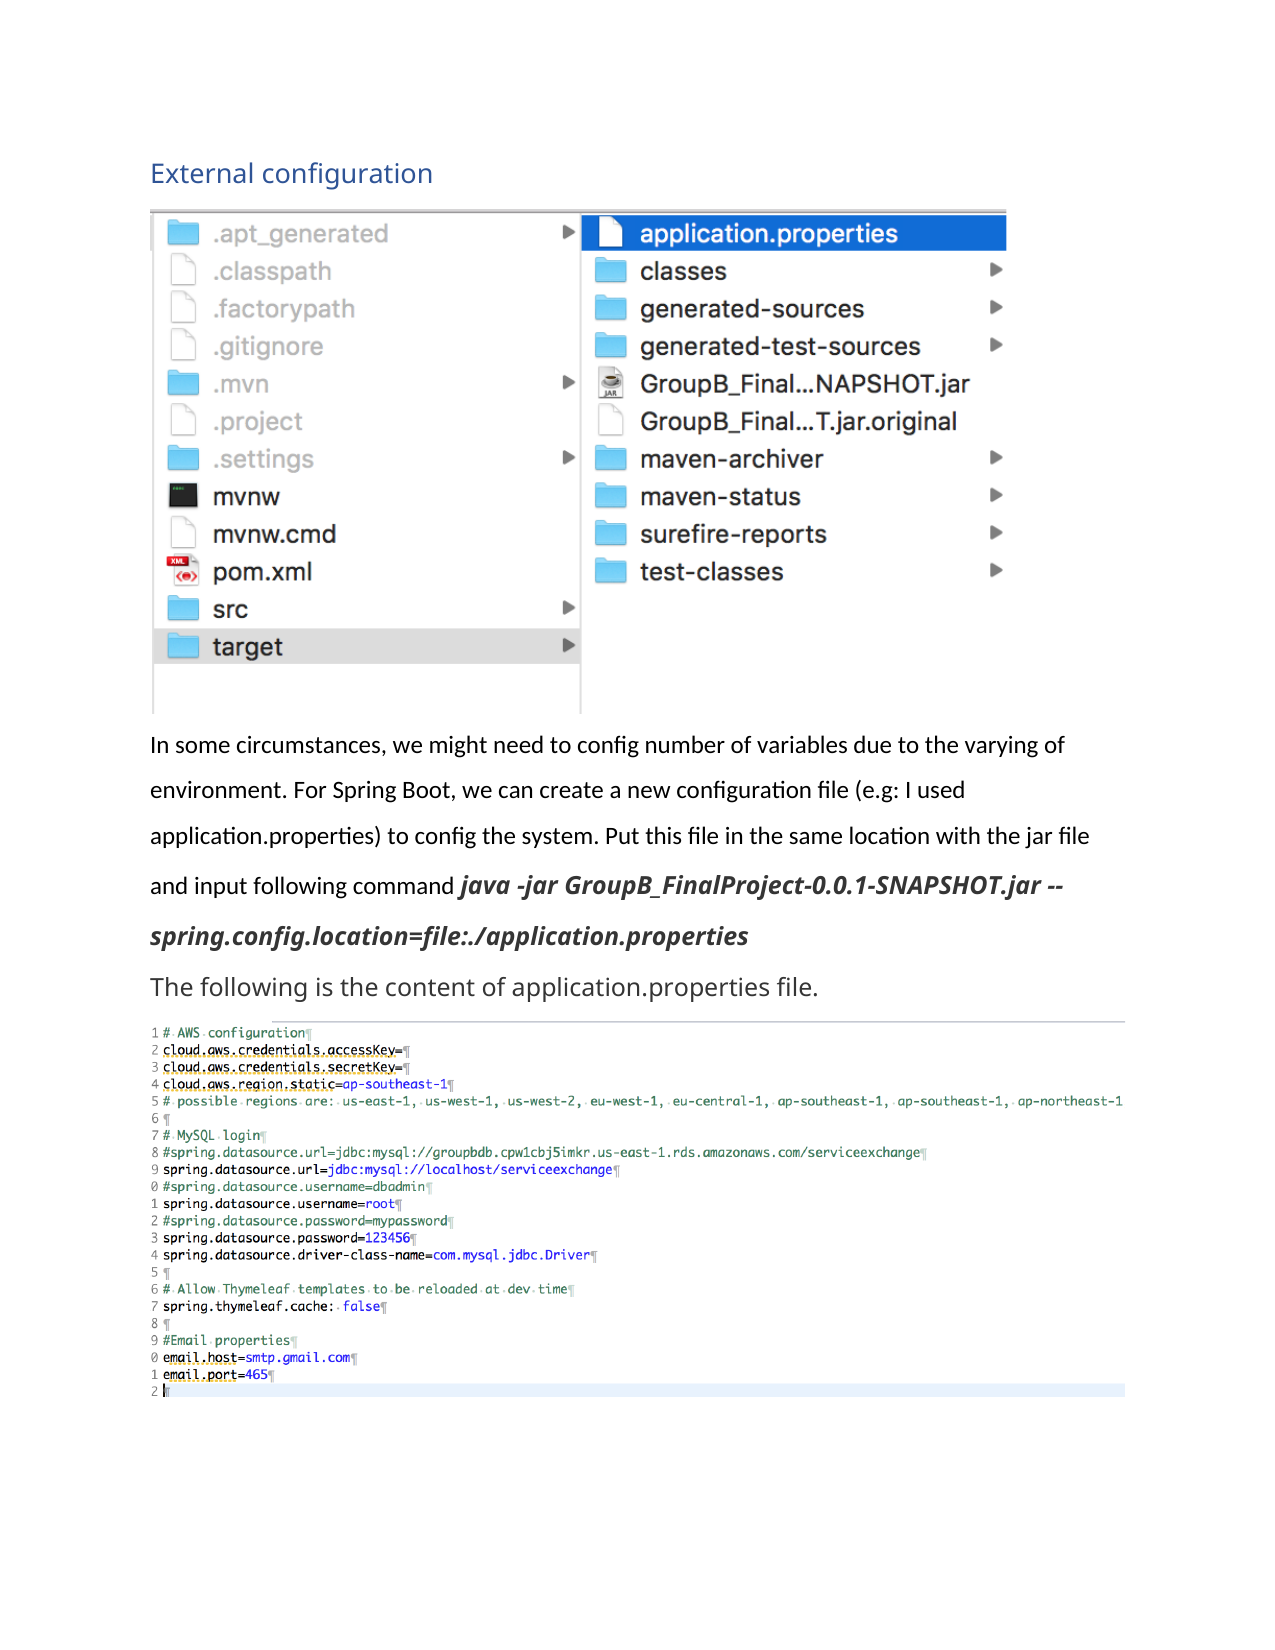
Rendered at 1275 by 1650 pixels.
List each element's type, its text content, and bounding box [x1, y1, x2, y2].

picture [150, 209, 1007, 714]
text The following is the content of application.properties file. [150, 970, 1125, 1004]
text In some circumstances, we might need to config number of variables due to the varying of environment. For Spring Boot, we can create a new configuration file (e.g: I used application.properties) to config the system. Put this file in the same location with the jar file and input following command java -jar GroupB_FinalProject-0.0.1-SNAPSHOT.jar --spring.config.location=file:./application.properties [150, 729, 1125, 953]
subtitle External configuration [150, 154, 1125, 191]
picture [150, 1021, 1125, 1397]
